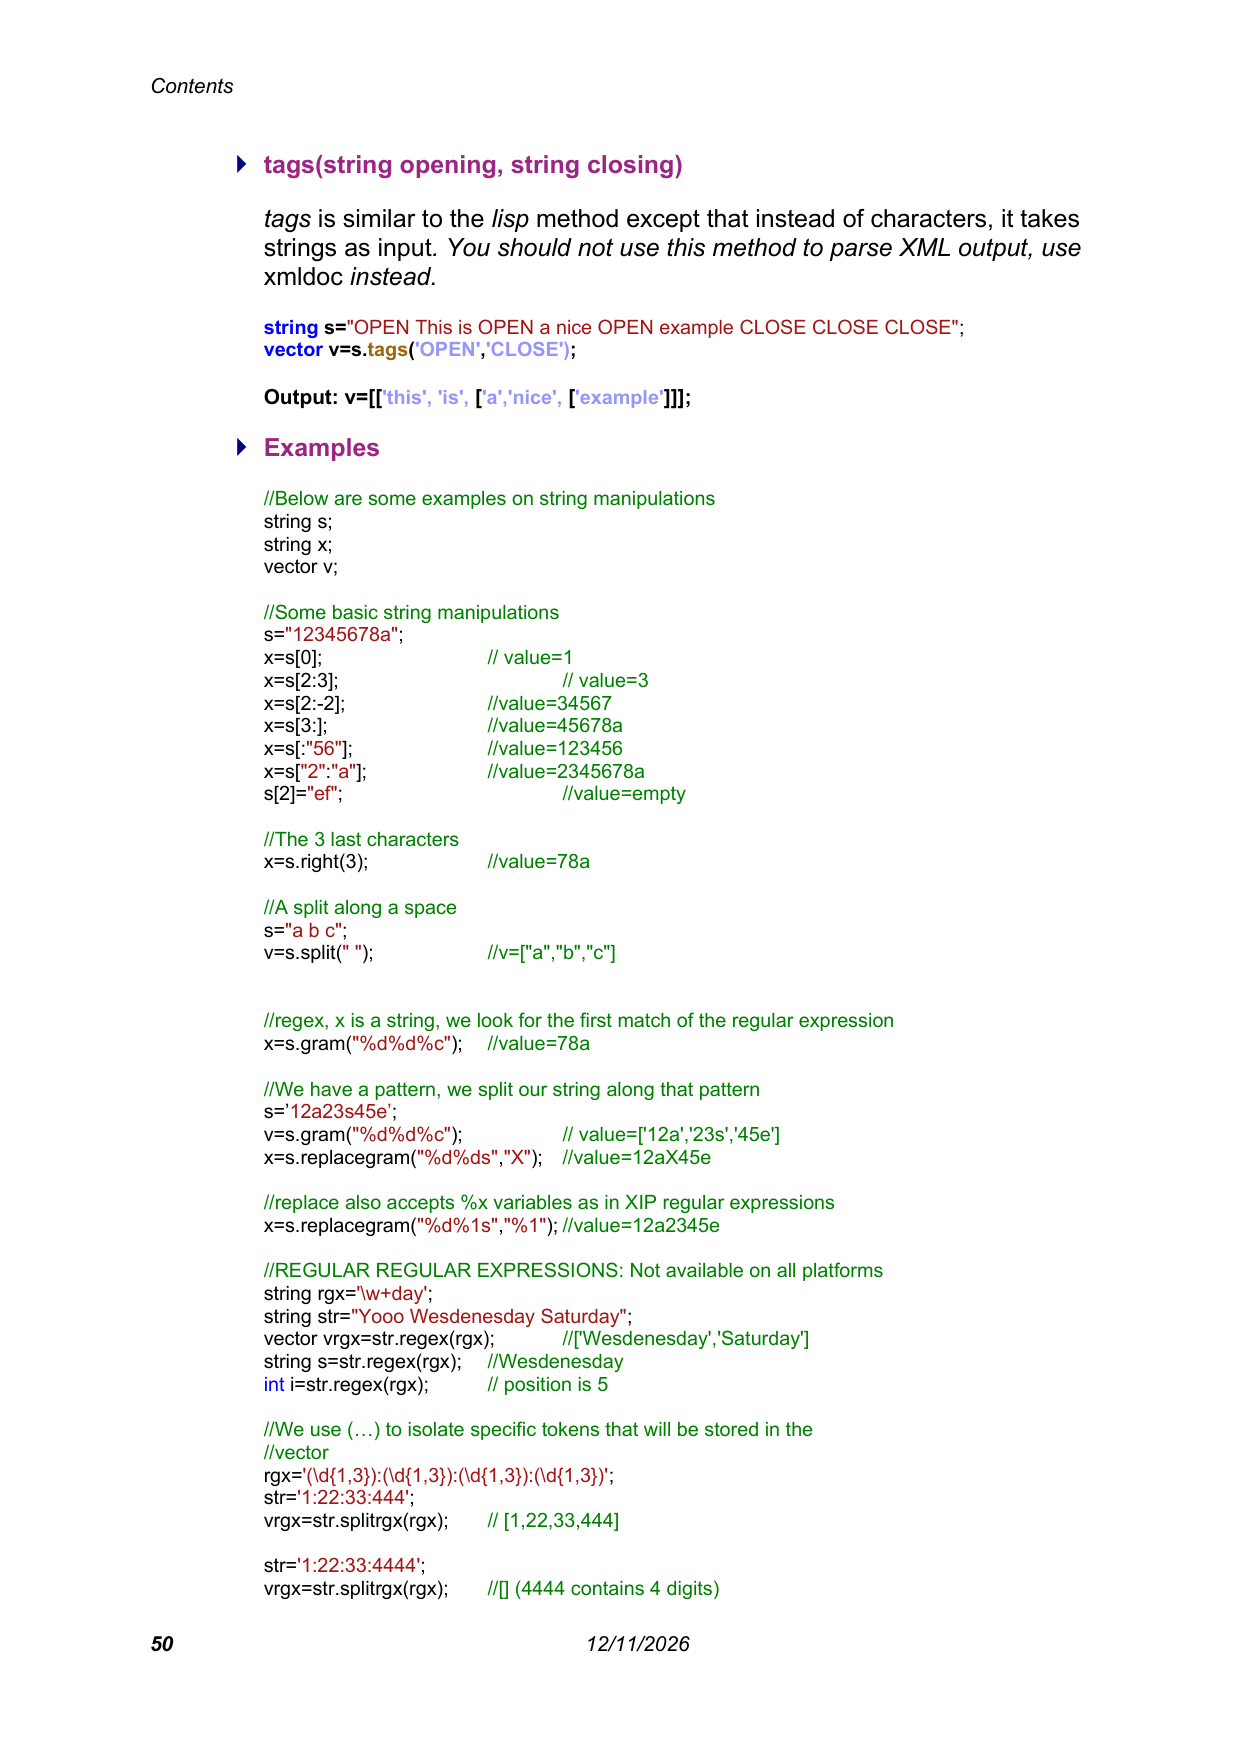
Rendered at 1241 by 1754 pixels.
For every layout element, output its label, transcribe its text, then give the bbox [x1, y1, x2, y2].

text x=s[0]; // value=1 [263, 646, 1090, 669]
text vector v; [263, 555, 1090, 578]
text tags is similar to the lisp method except that instead of characters, it takes strings as input. You should not use this method to parse XML output, use xmldoc instead. [263, 204, 1090, 291]
text x=s[2:3]; // value=3 [263, 669, 1090, 691]
text str='1:22:33:444'; [263, 1486, 1090, 1509]
text //replace also accepts %x variables as in XIP regular expressions [263, 1191, 1090, 1214]
text Output: v=[['this', 'is', ['a','nice', ['example']]]; [263, 385, 1090, 409]
text s="a b c"; [263, 918, 1090, 941]
subtitle Examples [226, 433, 1090, 462]
text string str="Yooo Wesdenesday Saturday"; [263, 1304, 1090, 1327]
text //We have a pattern, we split our string along that pattern [263, 1077, 1090, 1100]
text string rgx='\w+day'; [263, 1282, 1090, 1304]
text //The 3 last characters [263, 828, 1090, 850]
text vector v=s.tags('OPEN','CLOSE'); [263, 338, 1090, 361]
text int i=str.regex(rgx); // position is 5 [263, 1373, 1090, 1395]
text vector vrgx=str.regex(rgx); //['Wesdenesday','Saturday'] [263, 1327, 1090, 1350]
text s=’12a23s45e’; [263, 1100, 1090, 1123]
text x=s.gram("%d%d%c"); //value=78a [263, 1032, 1090, 1055]
text str='1:22:33:4444'; [263, 1554, 1090, 1577]
text string s; [263, 510, 1090, 532]
text x=s[2:-2]; //value=34567 [263, 691, 1090, 714]
text s="12345678a"; [263, 623, 1090, 646]
text vrgx=str.splitrgx(rgx); // [1,22,33,444] [263, 1509, 1090, 1532]
text //A split along a space [263, 896, 1090, 918]
text vrgx=str.splitrgx(rgx); //[] (4444 contains 4 digits) [263, 1577, 1090, 1600]
text x=s.replacegram("%d%1s","%1"); //value=12a2345e [263, 1214, 1090, 1236]
text //REGULAR REGULAR EXPRESSIONS: Not available on all platforms [263, 1259, 1090, 1282]
text x=s[3:]; //value=45678a [263, 714, 1090, 737]
subtitle tags(string opening, string closing) [226, 150, 1090, 179]
text string x; [263, 532, 1090, 555]
text //We use (…) to isolate specific tokens that will be stored in the [263, 1418, 1090, 1441]
text x=s.right(3); //value=78a [263, 850, 1090, 873]
text string s="OPEN This is OPEN a nice OPEN example CLOSE CLOSE CLOSE"; [263, 316, 1090, 338]
text string s=str.regex(rgx); //Wesdenesday [263, 1350, 1090, 1373]
text x=s["2":"a"]; //value=2345678a [263, 759, 1090, 782]
text rgx='(\d{1,3}):(\d{1,3}):(\d{1,3}):(\d{1,3})'; [263, 1463, 1090, 1486]
text v=s.gram("%d%d%c"); // value=['12a','23s','45e'] [263, 1123, 1090, 1146]
text //Below are some examples on string manipulations [263, 487, 1090, 510]
text x=s.replacegram("%d%ds","X"); //value=12aX45e [263, 1146, 1090, 1168]
text x=s[:"56"]; //value=123456 [263, 737, 1090, 759]
text s[2]="ef"; //value=empty [263, 782, 1090, 805]
text v=s.split(" "); //v=["a","b","c"] [263, 941, 1090, 964]
text //regex, x is a string, we look for the first match of the regular expression [263, 1009, 1090, 1032]
text //vector [263, 1441, 1090, 1463]
text //Some basic string manipulations [263, 601, 1090, 623]
